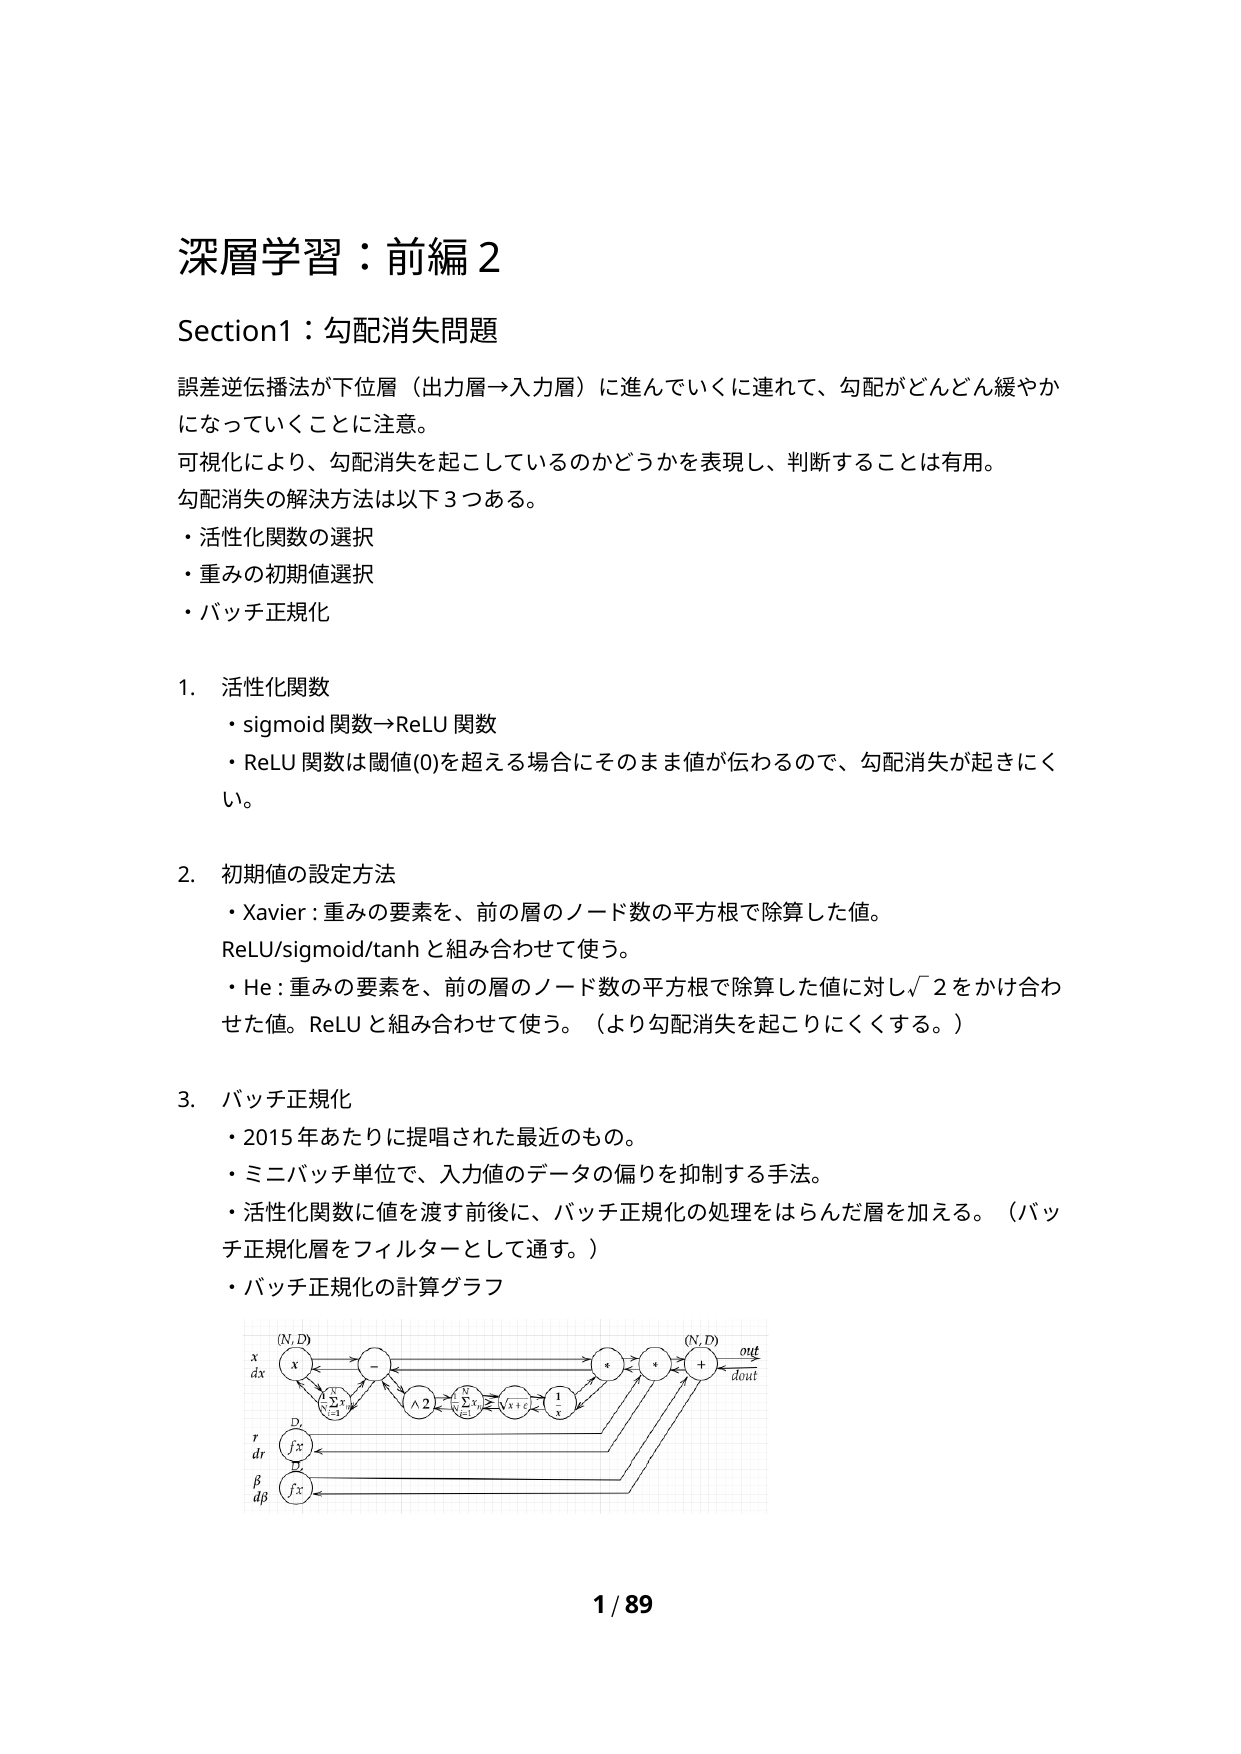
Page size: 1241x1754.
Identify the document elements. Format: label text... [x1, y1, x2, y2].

list ReLU/sigmoid/tanhと組み合わせて使う。 [221, 929, 1063, 967]
list 初期値の設定方法 [177, 854, 1063, 892]
list バッチ正規化 [177, 1079, 1063, 1117]
list ・ミニバッチ単位で、入力値のデータの偏りを抑制する手法。 [221, 1154, 1063, 1192]
list ・2015年あたりに提唱された最近のもの。 [221, 1117, 1063, 1154]
text ・バッチ正規化 [177, 592, 1063, 629]
list 活性化関数 [177, 667, 1063, 704]
list ・He : 重みの要素を、前の層のノード数の平方根で除算した値に対し√２をかけ合わせた値。ReLUと組み合わせて使う。（より勾配消失を起こりにくくする。） [221, 967, 1063, 1042]
list ・sigmoid関数→ReLU関数 [221, 704, 1063, 742]
list ・Xavier : 重みの要素を、前の層のノード数の平方根で除算した値。 [221, 892, 1063, 929]
picture [242, 1319, 769, 1514]
text 深層学習：前編2 [177, 217, 1063, 292]
text 勾配消失の解決方法は以下3つある。 [177, 479, 1063, 517]
text Section1：勾配消失問題 [177, 292, 1063, 367]
list ・バッチ正規化の計算グラフ [221, 1267, 1063, 1304]
list ・ReLU関数は閾値(0)を超える場合にそのまま値が伝わるので、勾配消失が起きにくい。 [221, 742, 1063, 817]
text ・活性化関数の選択 [177, 517, 1063, 554]
text ・重みの初期値選択 [177, 554, 1063, 592]
text 誤差逆伝播法が下位層（出力層→入力層）に進んでいくに連れて、勾配がどんどん緩やかになっていくことに注意。 [177, 367, 1063, 442]
list ・活性化関数に値を渡す前後に、バッチ正規化の処理をはらんだ層を加える。（バッチ正規化層をフィルターとして通す。） [221, 1192, 1063, 1267]
text 可視化により、勾配消失を起こしているのかどうかを表現し、判断することは有用。 [177, 442, 1063, 479]
